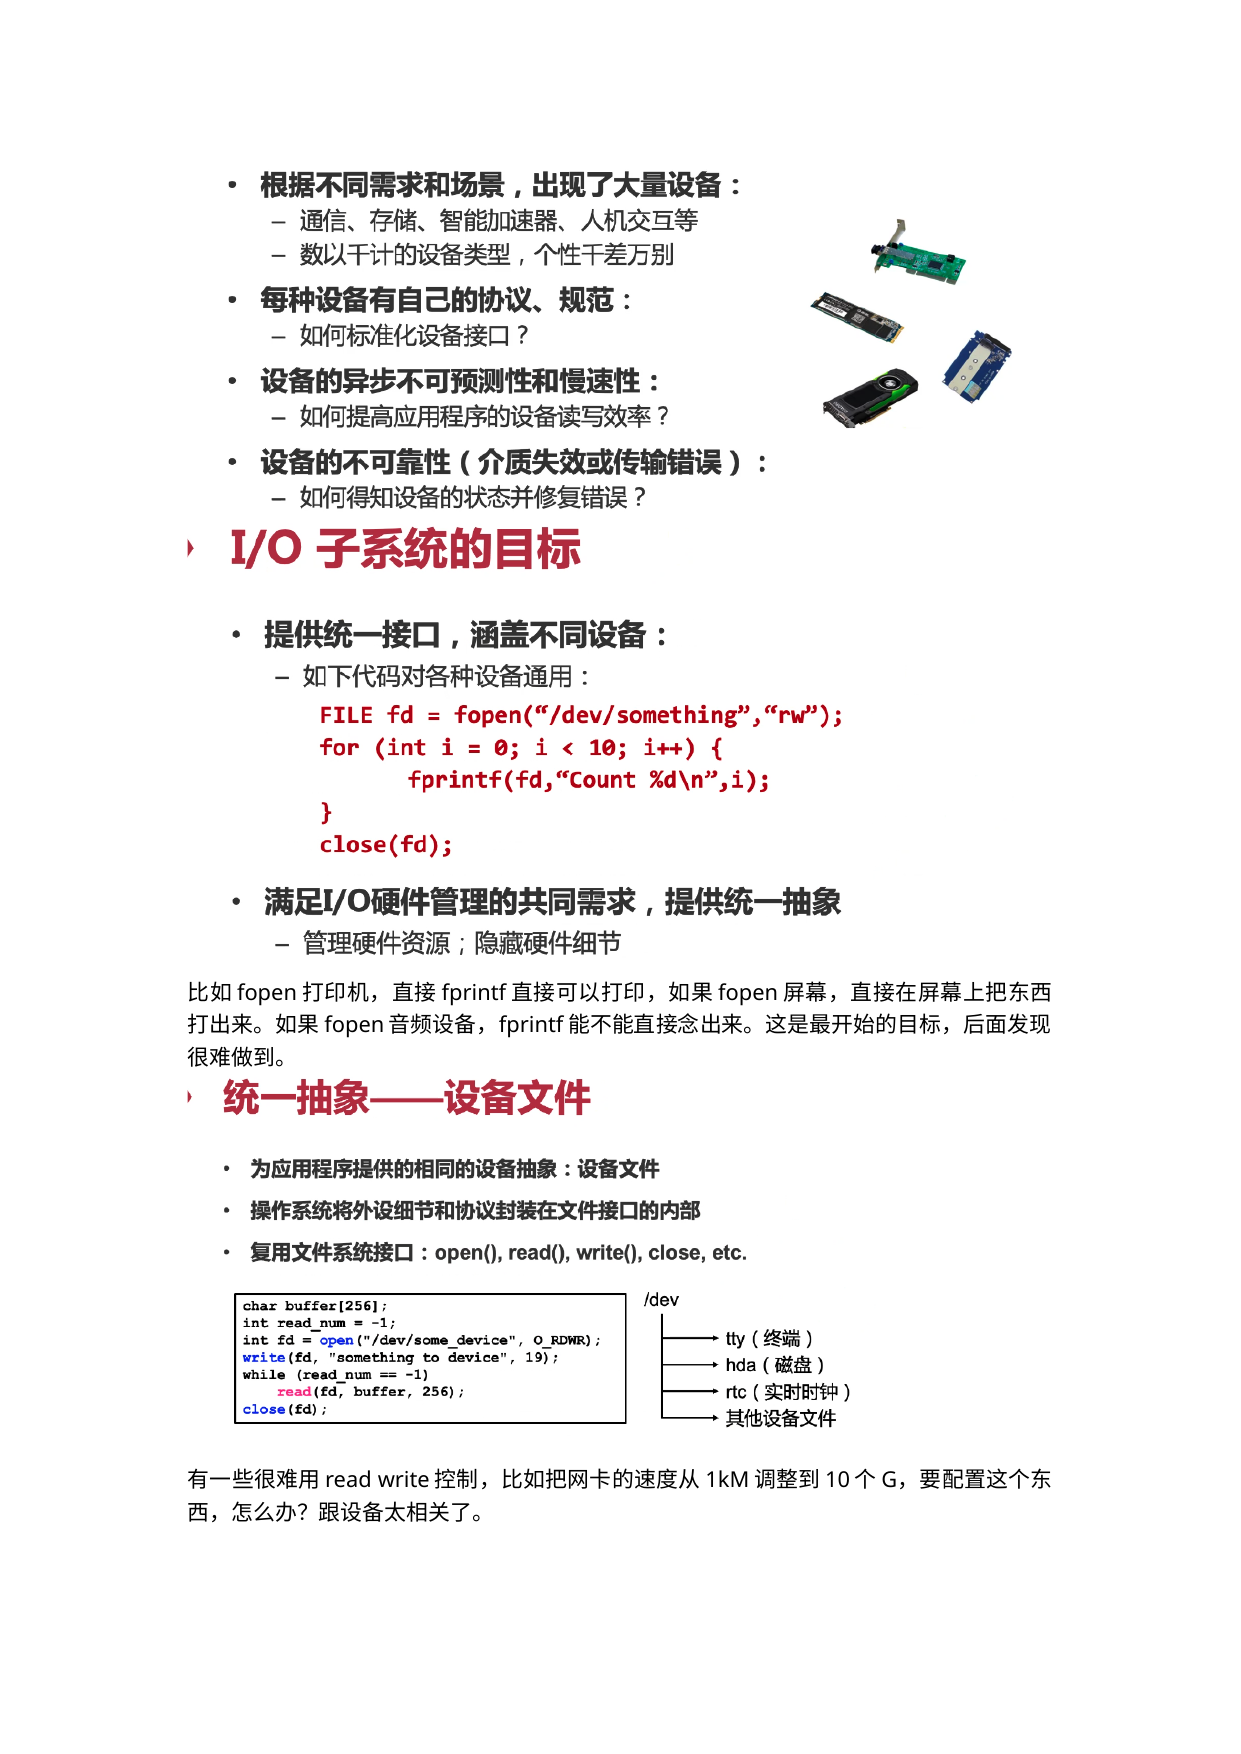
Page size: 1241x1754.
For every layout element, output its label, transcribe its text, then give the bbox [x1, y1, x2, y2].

picture [187, 519, 1053, 968]
picture [187, 1072, 910, 1437]
text 比如fopen打印机，直接fprintf直接可以打印，如果fopen屏幕，直接在屏幕上把东西打出来。如果fopen音频设备，fprintf能不能直接念出来。这是最开始的目标，后面发现很难做到。 [187, 974, 1053, 1072]
text 有一些很难用read write控制，比如把网卡的速度从1kM调整到10个G，要配置这个东西，怎么办？跟设备太相关了。 [187, 1462, 1053, 1527]
picture [187, 162, 1053, 516]
